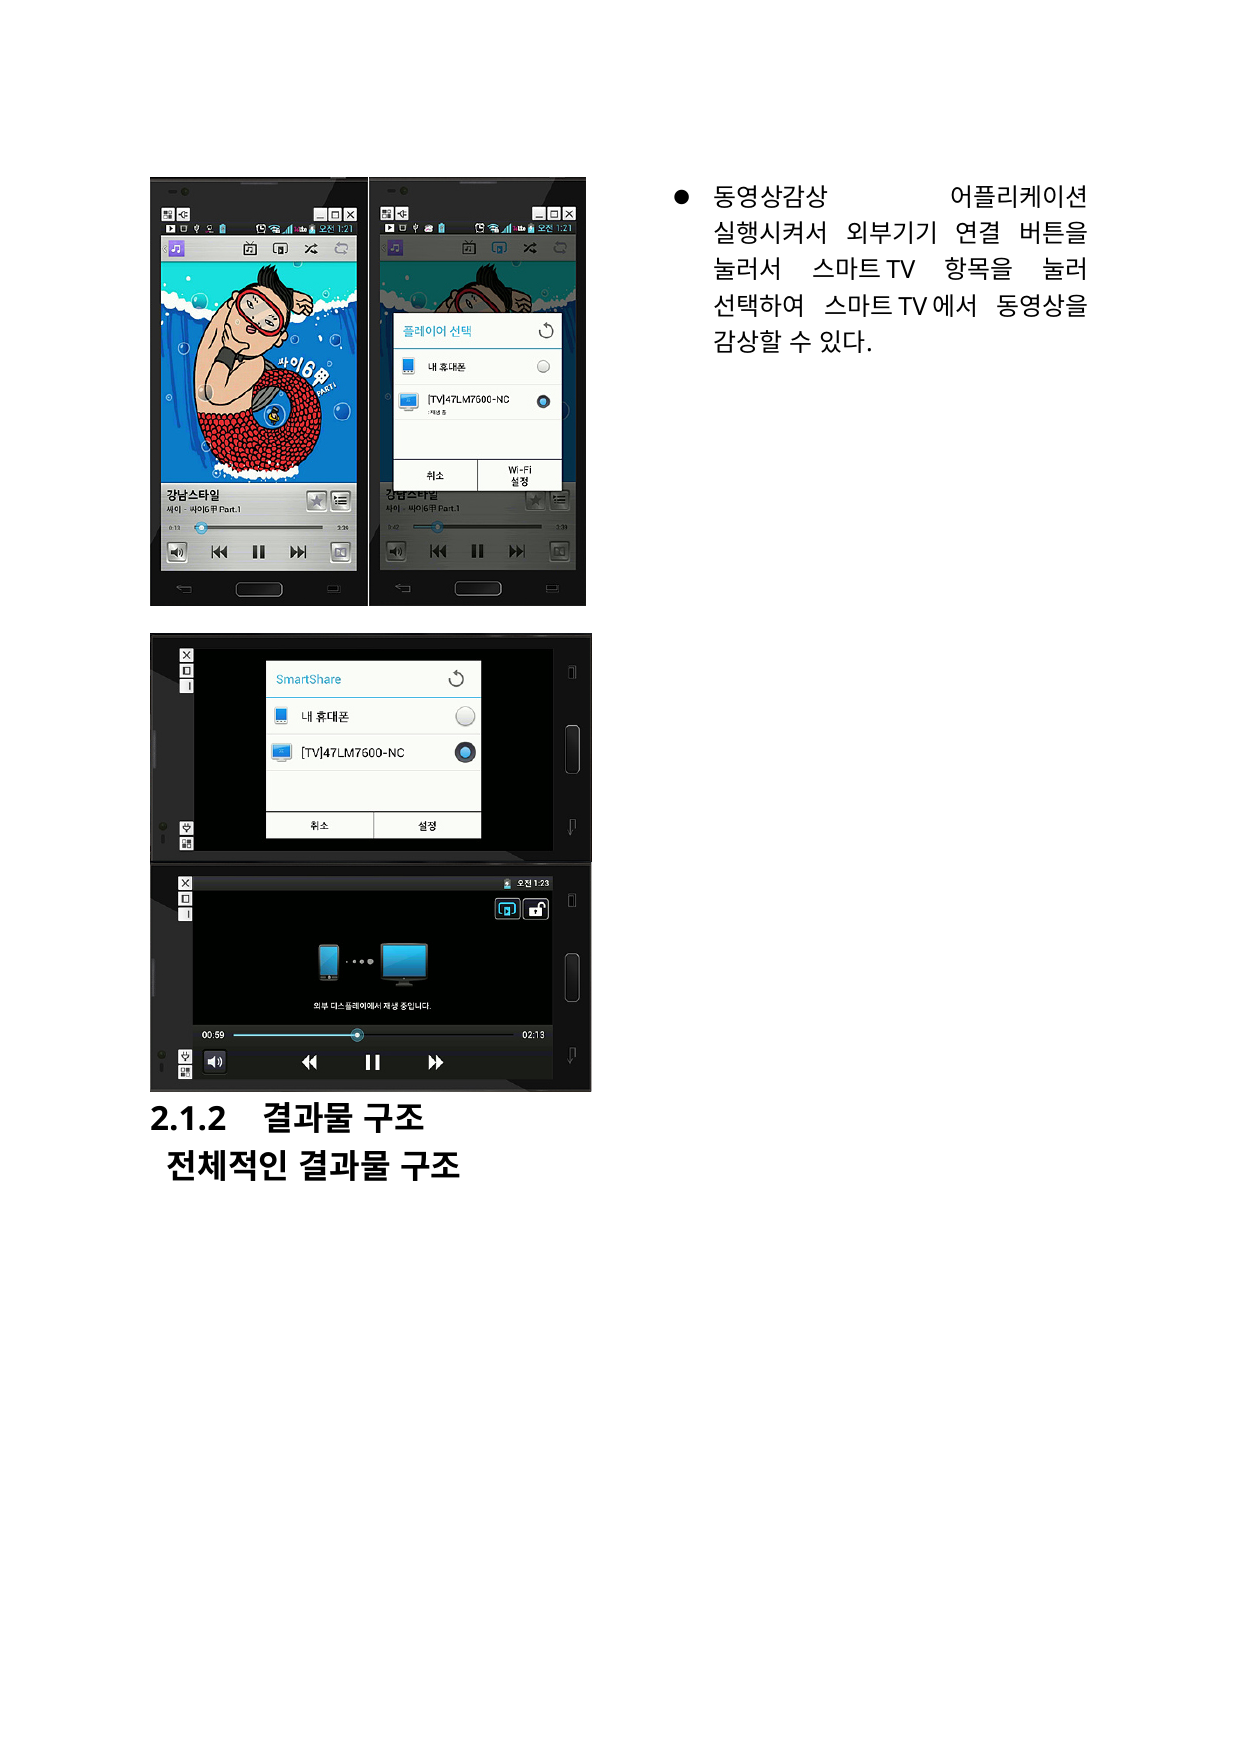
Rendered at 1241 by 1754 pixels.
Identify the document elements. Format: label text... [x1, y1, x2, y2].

list 결과물 구조 [150, 1091, 1090, 1140]
picture [150, 177, 586, 606]
text 전체적인 결과물 구조 [150, 1140, 1090, 1188]
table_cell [619, 177, 1100, 1091]
picture [150, 633, 592, 1092]
table_cell [139, 177, 619, 1091]
